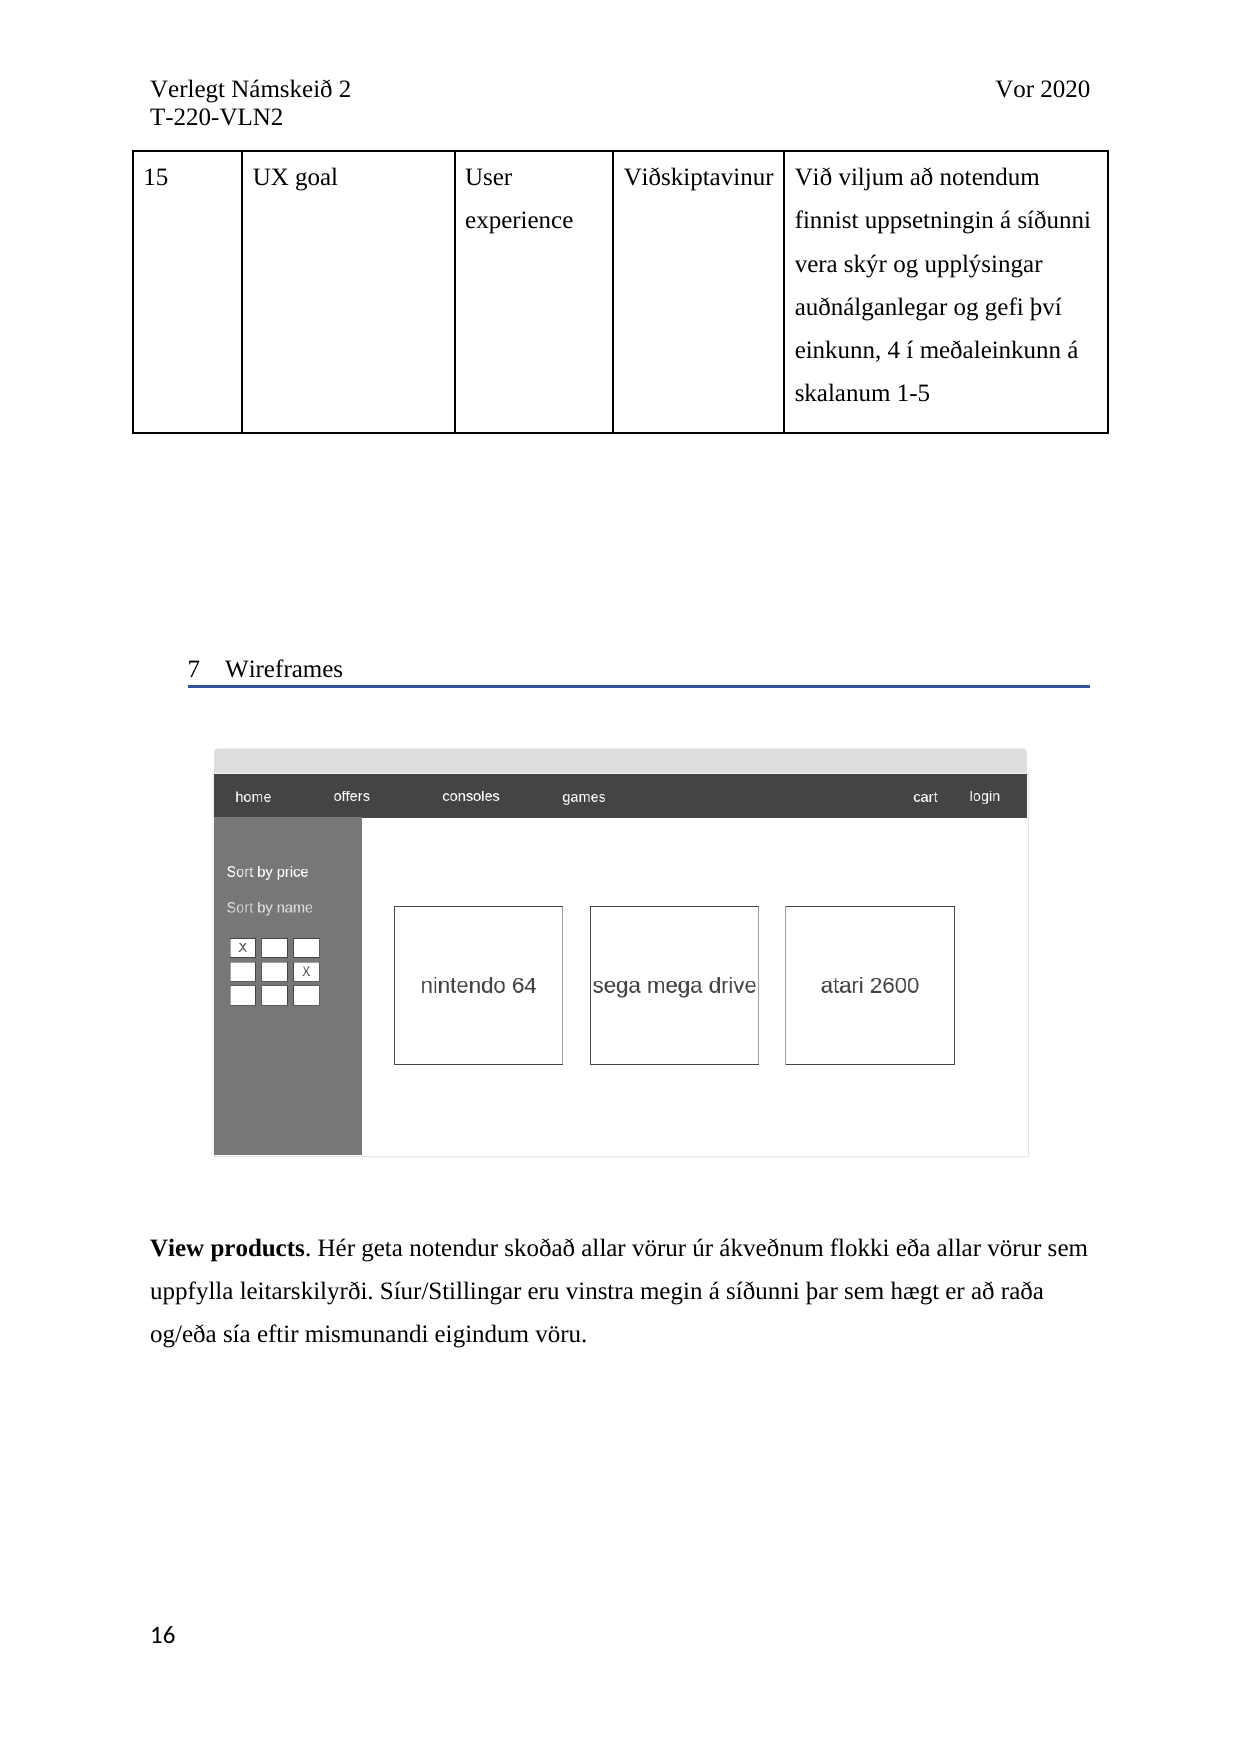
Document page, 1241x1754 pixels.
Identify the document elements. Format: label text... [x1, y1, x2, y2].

subtitle Wireframes [187, 654, 1090, 688]
text View products. Hér geta notendur skoðað allar vörur úr ákveðnum flokki eða allar vörur sem uppfylla leitarskilyrði. Síur/Stillingar eru vinstra megin á síðunni þar sem hægt er að raða og/eða sía eftir mismunandi eigindum vöru. [150, 1233, 1090, 1348]
picture [150, 711, 1090, 1219]
table_cell 15 [134, 152, 241, 432]
table_cell UX goal [243, 152, 454, 432]
table_cell User experience [456, 152, 612, 432]
table_cell Viðskiptavinur [614, 152, 783, 432]
table_cell Við viljum að notendum finnist uppsetningin á síðunni vera skýr og upplýsingar auðnálganlegar og gefi því einkunn, 4 í meðaleinkunn á skalanum 1-5 [785, 152, 1107, 432]
